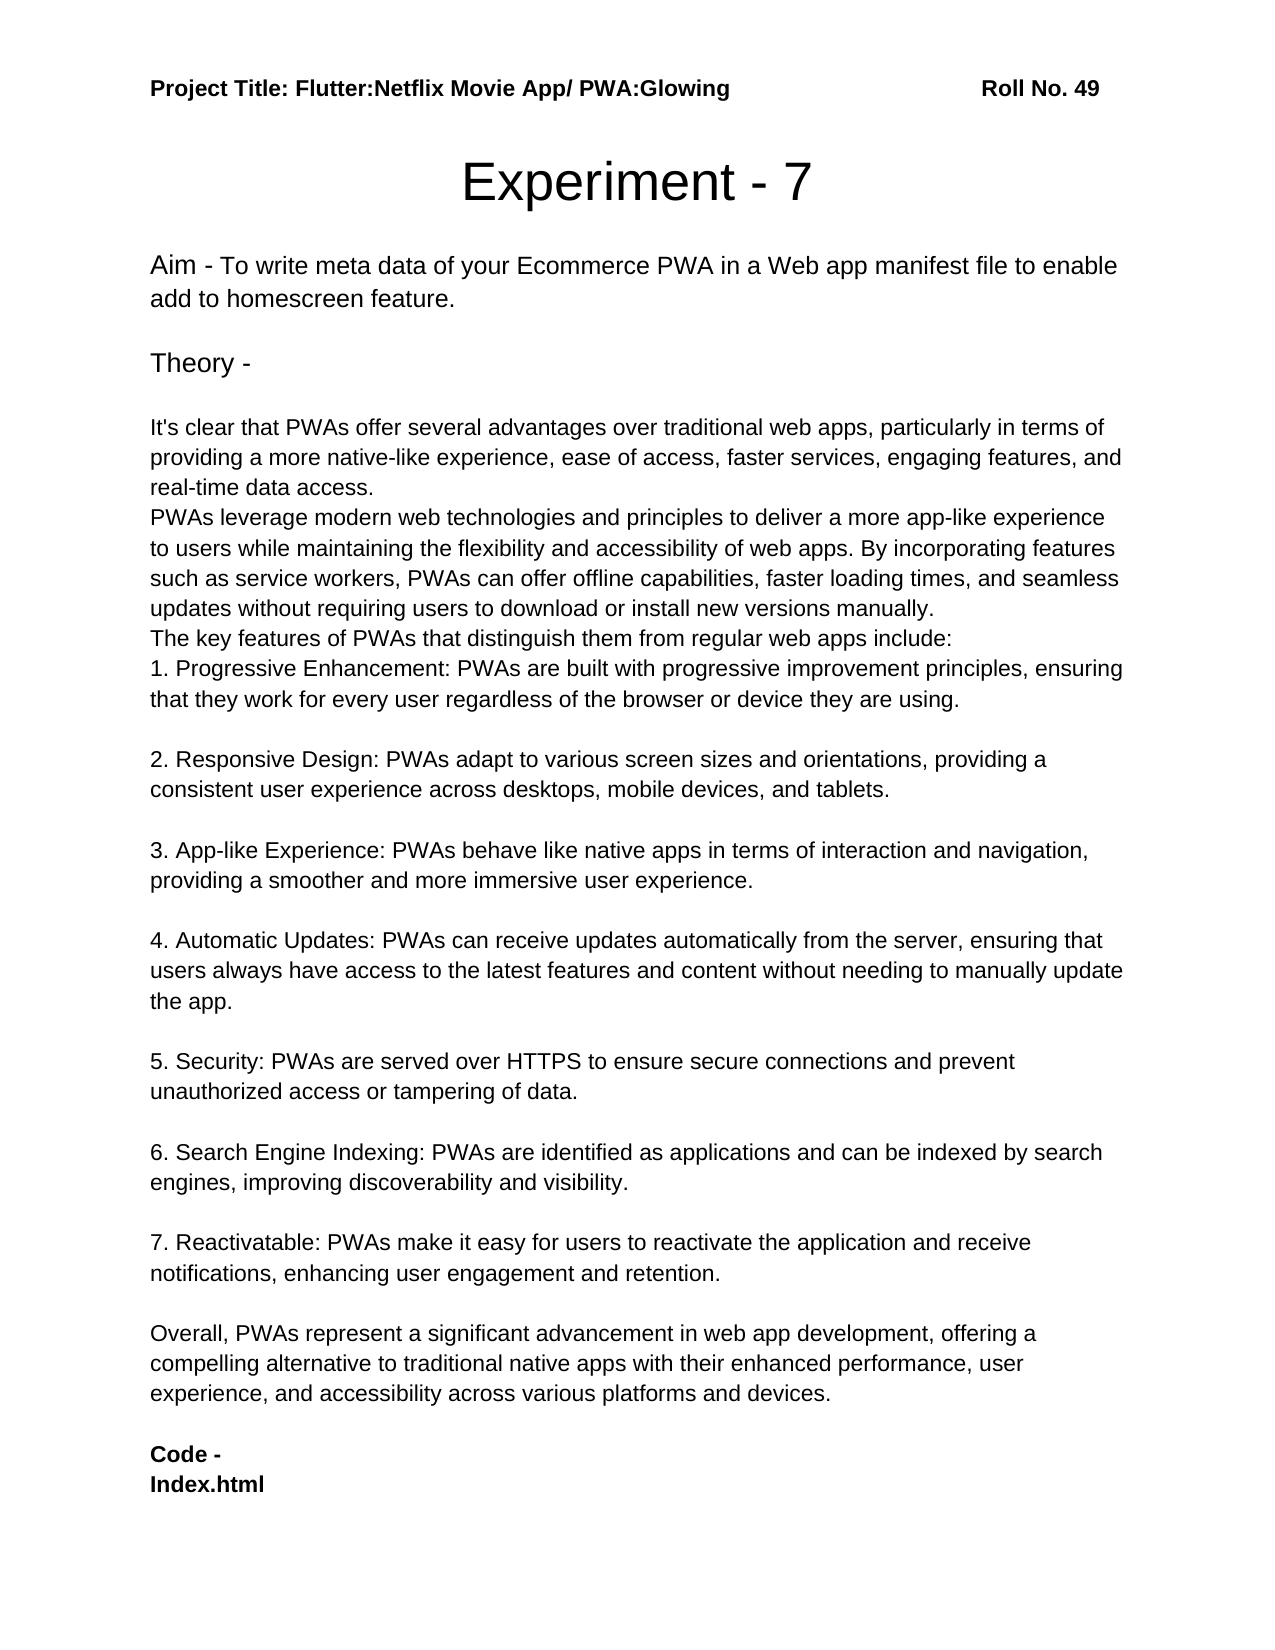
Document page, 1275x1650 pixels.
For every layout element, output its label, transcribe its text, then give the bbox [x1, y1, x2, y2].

text Index.html [150, 1471, 1125, 1497]
text 4. Automatic Updates: PWAs can receive updates automatically from the server, ensuring that users always have access to the latest features and content without needing to manually update the app. [150, 927, 1125, 1014]
text 6. Search Engine Indexing: PWAs are identified as applications and can be indexed by search engines, improving discoverability and visibility. [150, 1139, 1125, 1195]
text Aim - To write meta data of your Ecommerce PWA in a Web app manifest file to enable add to homescreen feature. [150, 249, 1125, 313]
text PWAs leverage modern web technologies and principles to deliver a more app-like experience to users while maintaining the flexibility and accessibility of web apps. By incorporating features such as service workers, PWAs can offer offline capabilities, faster loading times, and seamless updates without requiring users to download or install new versions manually. [150, 504, 1125, 621]
text Overall, PWAs represent a significant advancement in web app development, offering a compelling alternative to traditional native apps with their enhanced performance, user experience, and accessibility across various platforms and devices. [150, 1320, 1125, 1407]
text It's clear that PWAs offer several advantages over traditional web apps, particularly in terms of providing a more native-like experience, ease of access, faster services, engaging features, and real-time data access. [150, 414, 1125, 500]
text The key features of PWAs that distinguish them from regular web apps include: [150, 625, 1125, 651]
text 2. Responsive Design: PWAs adapt to various screen sizes and orientations, providing a consistent user experience across desktops, mobile devices, and tablets. [150, 746, 1125, 802]
text Theory - [150, 347, 1125, 379]
text 7. Reactivatable: PWAs make it easy for users to reactivate the application and receive notifications, enhancing user engagement and retention. [150, 1229, 1125, 1286]
text 3. App-like Experience: PWAs behave like native apps in terms of interaction and navigation, providing a smoother and more immersive user experience. [150, 837, 1125, 893]
text 1. Progressive Enhancement: PWAs are built with progressive improvement principles, ensuring that they work for every user regardless of the browser or device they are using. [150, 655, 1125, 712]
title Experiment - 7 [150, 150, 1125, 212]
text 5. Security: PWAs are served over HTTPS to ensure secure connections and prevent unauthorized access or tampering of data. [150, 1048, 1125, 1104]
text Code - [150, 1441, 1125, 1467]
